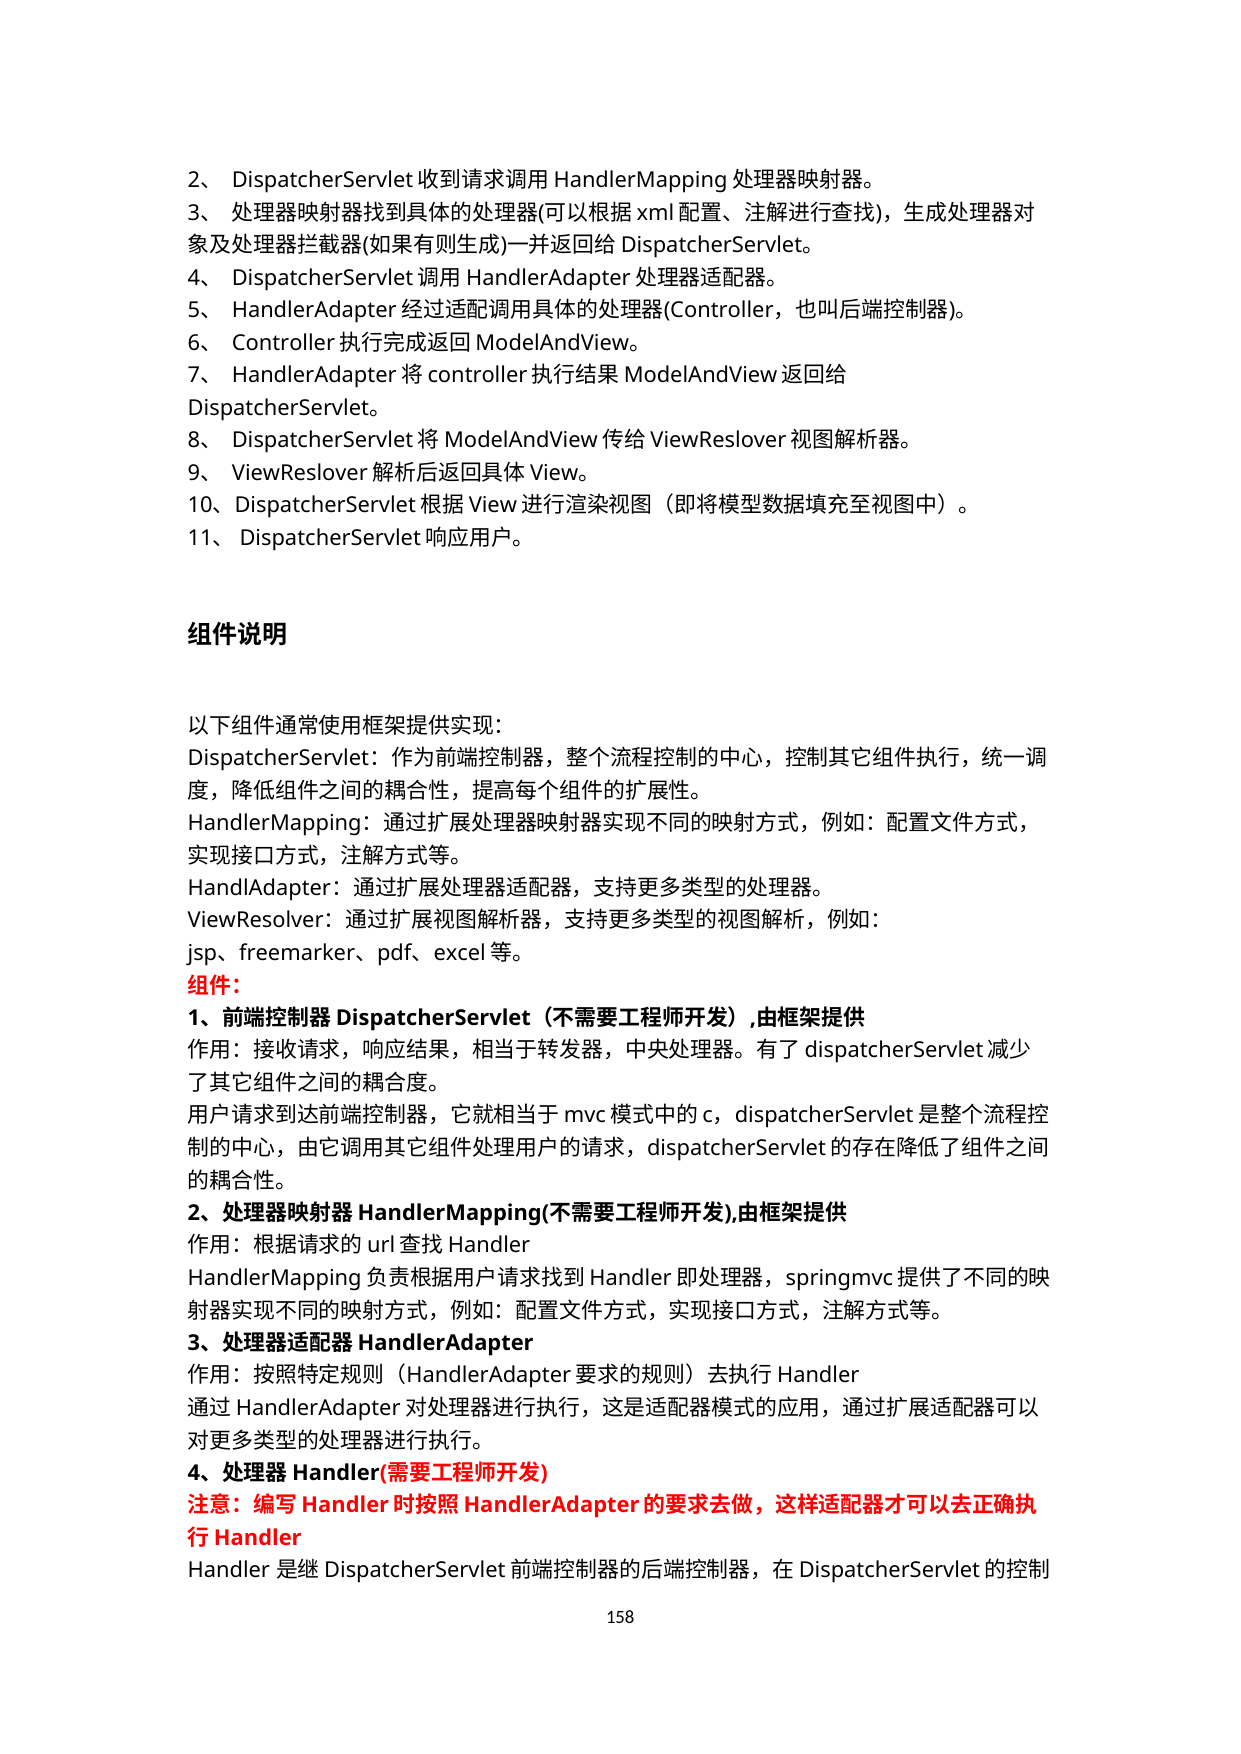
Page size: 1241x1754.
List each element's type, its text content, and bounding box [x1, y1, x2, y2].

text 2、 DispatcherServlet收到请求调用HandlerMapping处理器映射器。 [187, 162, 1053, 194]
subtitle 组件说明 [187, 600, 1053, 665]
text 组件： 1、前端控制器DispatcherServlet（不需要工程师开发）,由框架提供 作用：接收请求，响应结果，相当于转发器，中央处理器。有了dispatcherServlet减少了其它组件之间的耦合度。 用户请求到达前端控制器，它就相当于mvc模式中的c，dispatcherServlet是整个流程控制的中心，由它调用其它组件处理用户的请求，dispatcherServlet的存在降低了组件之间的耦合性。 [187, 967, 1053, 1195]
text 3、 处理器映射器找到具体的处理器(可以根据xml配置、注解进行查找)，生成处理器对象及处理器拦截器(如果有则生成)一并返回给DispatcherServlet。 [187, 194, 1053, 259]
text 4、 DispatcherServlet调用HandlerAdapter处理器适配器。 [187, 259, 1053, 292]
text 3、处理器适配器HandlerAdapter 作用：按照特定规则（HandlerAdapter要求的规则）去执行Handler 通过HandlerAdapter对处理器进行执行，这是适配器模式的应用，通过扩展适配器可以对更多类型的处理器进行执行。 [187, 1325, 1053, 1455]
text ViewResolver：通过扩展视图解析器，支持更多类型的视图解析，例如：jsp、freemarker、pdf、excel等。 [187, 902, 1053, 967]
text HandlAdapter：通过扩展处理器适配器，支持更多类型的处理器。 [187, 870, 1053, 902]
text 9、 ViewReslover解析后返回具体View。 [187, 454, 1053, 487]
text DispatcherServlet：作为前端控制器，整个流程控制的中心，控制其它组件执行，统一调度，降低组件之间的耦合性，提高每个组件的扩展性。 [187, 740, 1053, 805]
text 5、 HandlerAdapter经过适配调用具体的处理器(Controller，也叫后端控制器)。 [187, 292, 1053, 324]
text 2、处理器映射器HandlerMapping(不需要工程师开发),由框架提供 作用：根据请求的url查找Handler HandlerMapping负责根据用户请求找到Handler即处理器，springmvc提供了不同的映射器实现不同的映射方式，例如：配置文件方式，实现接口方式，注解方式等。 [187, 1195, 1053, 1325]
text 10、DispatcherServlet根据View进行渲染视图（即将模型数据填充至视图中）。 [187, 487, 1053, 519]
text 以下组件通常使用框架提供实现： [187, 707, 1053, 740]
text 11、 DispatcherServlet响应用户。 [187, 519, 1053, 552]
text 7、 HandlerAdapter将controller执行结果ModelAndView返回给DispatcherServlet。 [187, 357, 1053, 422]
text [187, 1455, 1053, 1585]
text 6、 Controller执行完成返回ModelAndView。 [187, 324, 1053, 357]
text HandlerMapping：通过扩展处理器映射器实现不同的映射方式，例如：配置文件方式，实现接口方式，注解方式等。 [187, 805, 1053, 870]
text 8、 DispatcherServlet将ModelAndView传给ViewReslover视图解析器。 [187, 422, 1053, 454]
